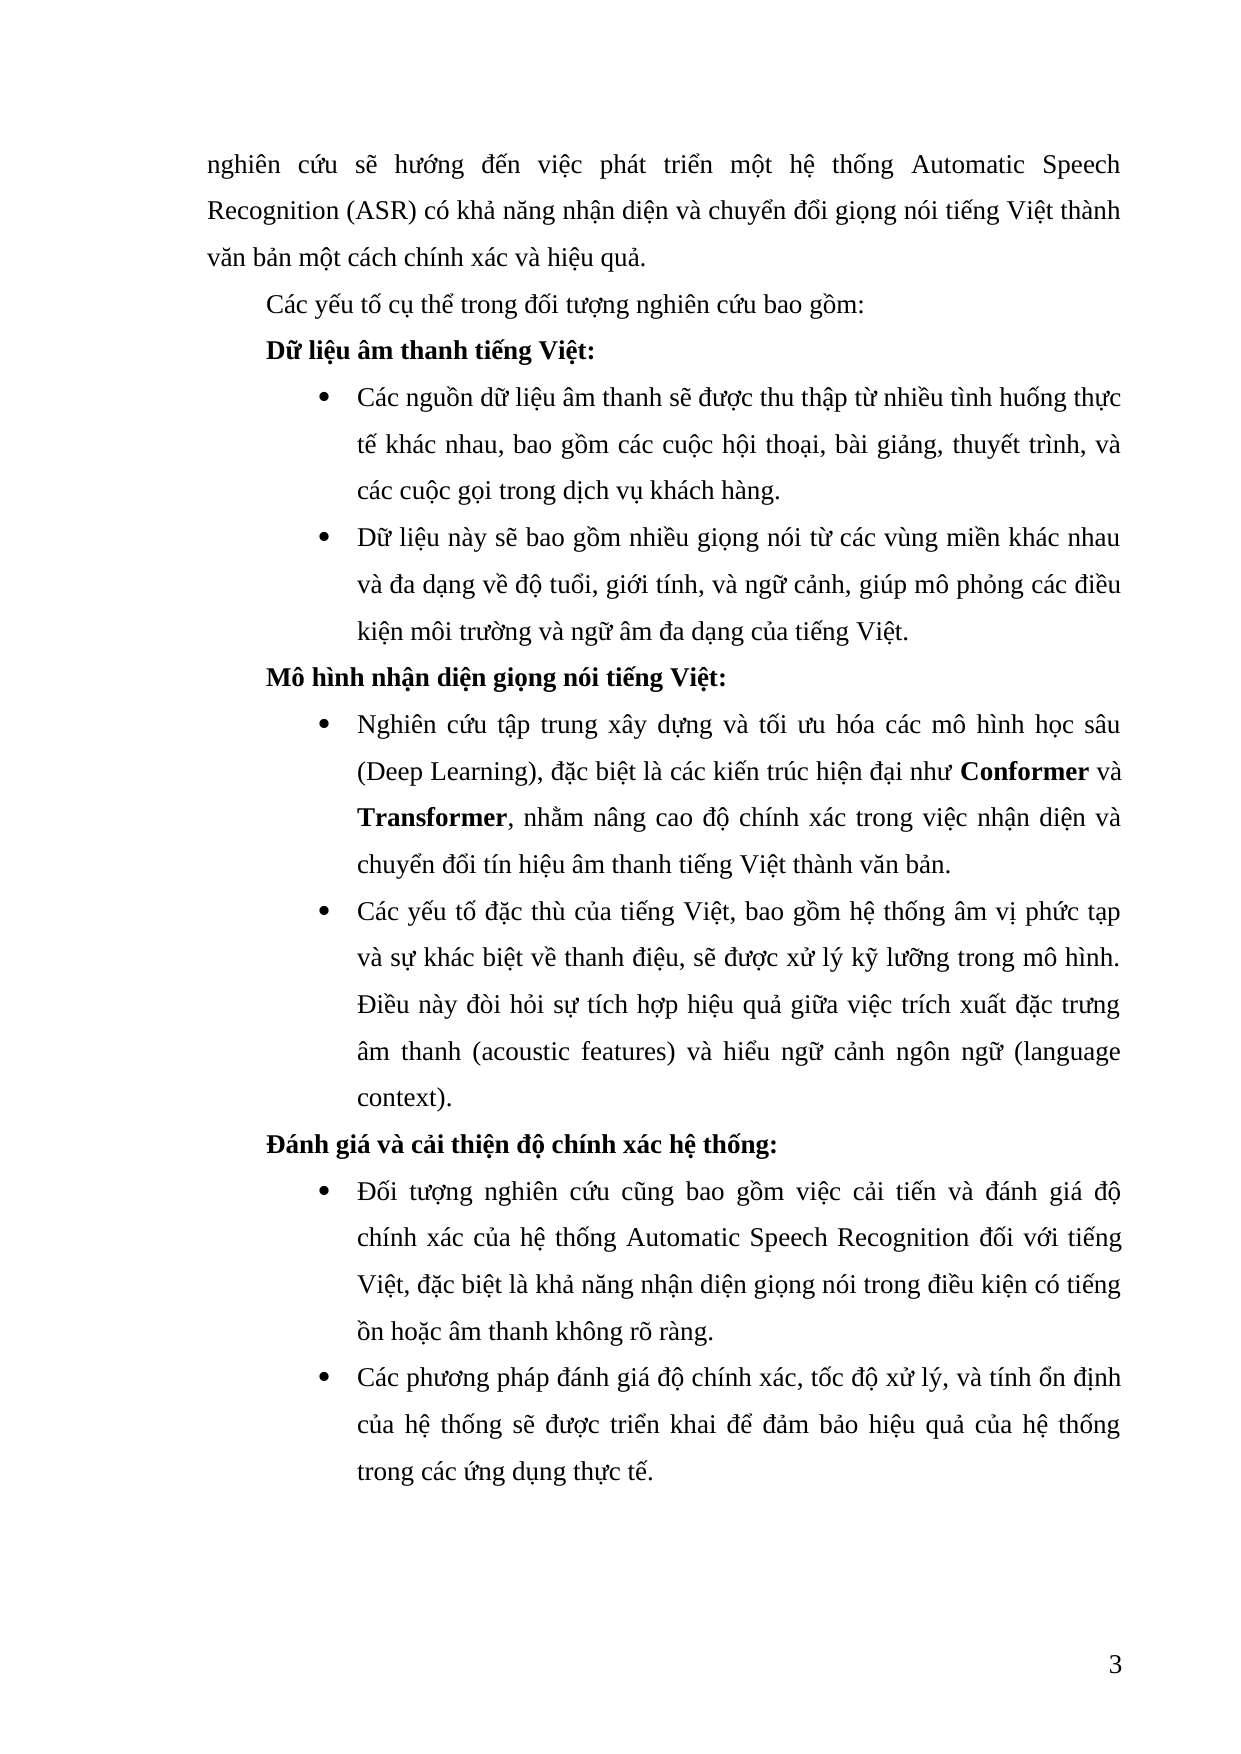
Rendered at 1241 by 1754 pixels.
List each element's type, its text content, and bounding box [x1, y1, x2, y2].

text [207, 148, 1122, 272]
text Các yếu tố cụ thể trong đối tượng nghiên cứu bao gồm: [207, 288, 1122, 319]
list Đối tượng nghiên cứu cũng bao gồm việc cải tiến và đánh giá độ chính xác của hệ thống Automatic Speech Recognition đối với tiếng Việt, đặc biệt là khả năng nhận diện giọng nói trong điều kiện có tiếng ồn hoặc âm thanh không rõ ràng. [319, 1175, 1122, 1346]
list Các phương pháp đánh giá độ chính xác, tốc độ xử lý, và tính ổn định của hệ thống sẽ được triển khai để đảm bảo hiệu quả của hệ thống trong các ứng dụng thực tế. [319, 1362, 1122, 1486]
list Các yếu tố đặc thù của tiếng Việt, bao gồm hệ thống âm vị phức tạp và sự khác biệt về thanh điệu, sẽ được xử lý kỹ lưỡng trong mô hình. Điều này đòi hỏi sự tích hợp hiệu quả giữa việc trích xuất đặc trưng âm thanh (acoustic features) và hiểu ngữ cảnh ngôn ngữ (language context). [319, 895, 1122, 1113]
list Nghiên cứu tập trung xây dựng và tối ưu hóa các mô hình học sâu (Deep Learning), đặc biệt là các kiến trúc hiện đại như Conformer và Transformer, nhằm nâng cao độ chính xác trong việc nhận diện và chuyển đổi tín hiệu âm thanh tiếng Việt thành văn bản. [319, 708, 1122, 879]
text Dữ liệu âm thanh tiếng Việt: [207, 334, 1122, 366]
text Đánh giá và cải thiện độ chính xác hệ thống: [207, 1128, 1122, 1159]
text Mô hình nhận diện giọng nói tiếng Việt: [207, 661, 1122, 692]
list Các nguồn dữ liệu âm thanh sẽ được thu thập từ nhiều tình huống thực tế khác nhau, bao gồm các cuộc hội thoại, bài giảng, thuyết trình, và các cuộc gọi trong dịch vụ khách hàng. [319, 381, 1122, 506]
list Dữ liệu này sẽ bao gồm nhiều giọng nói từ các vùng miền khác nhau và đa dạng về độ tuổi, giới tính, và ngữ cảnh, giúp mô phỏng các điều kiện môi trường và ngữ âm đa dạng của tiếng Việt. [319, 521, 1122, 646]
